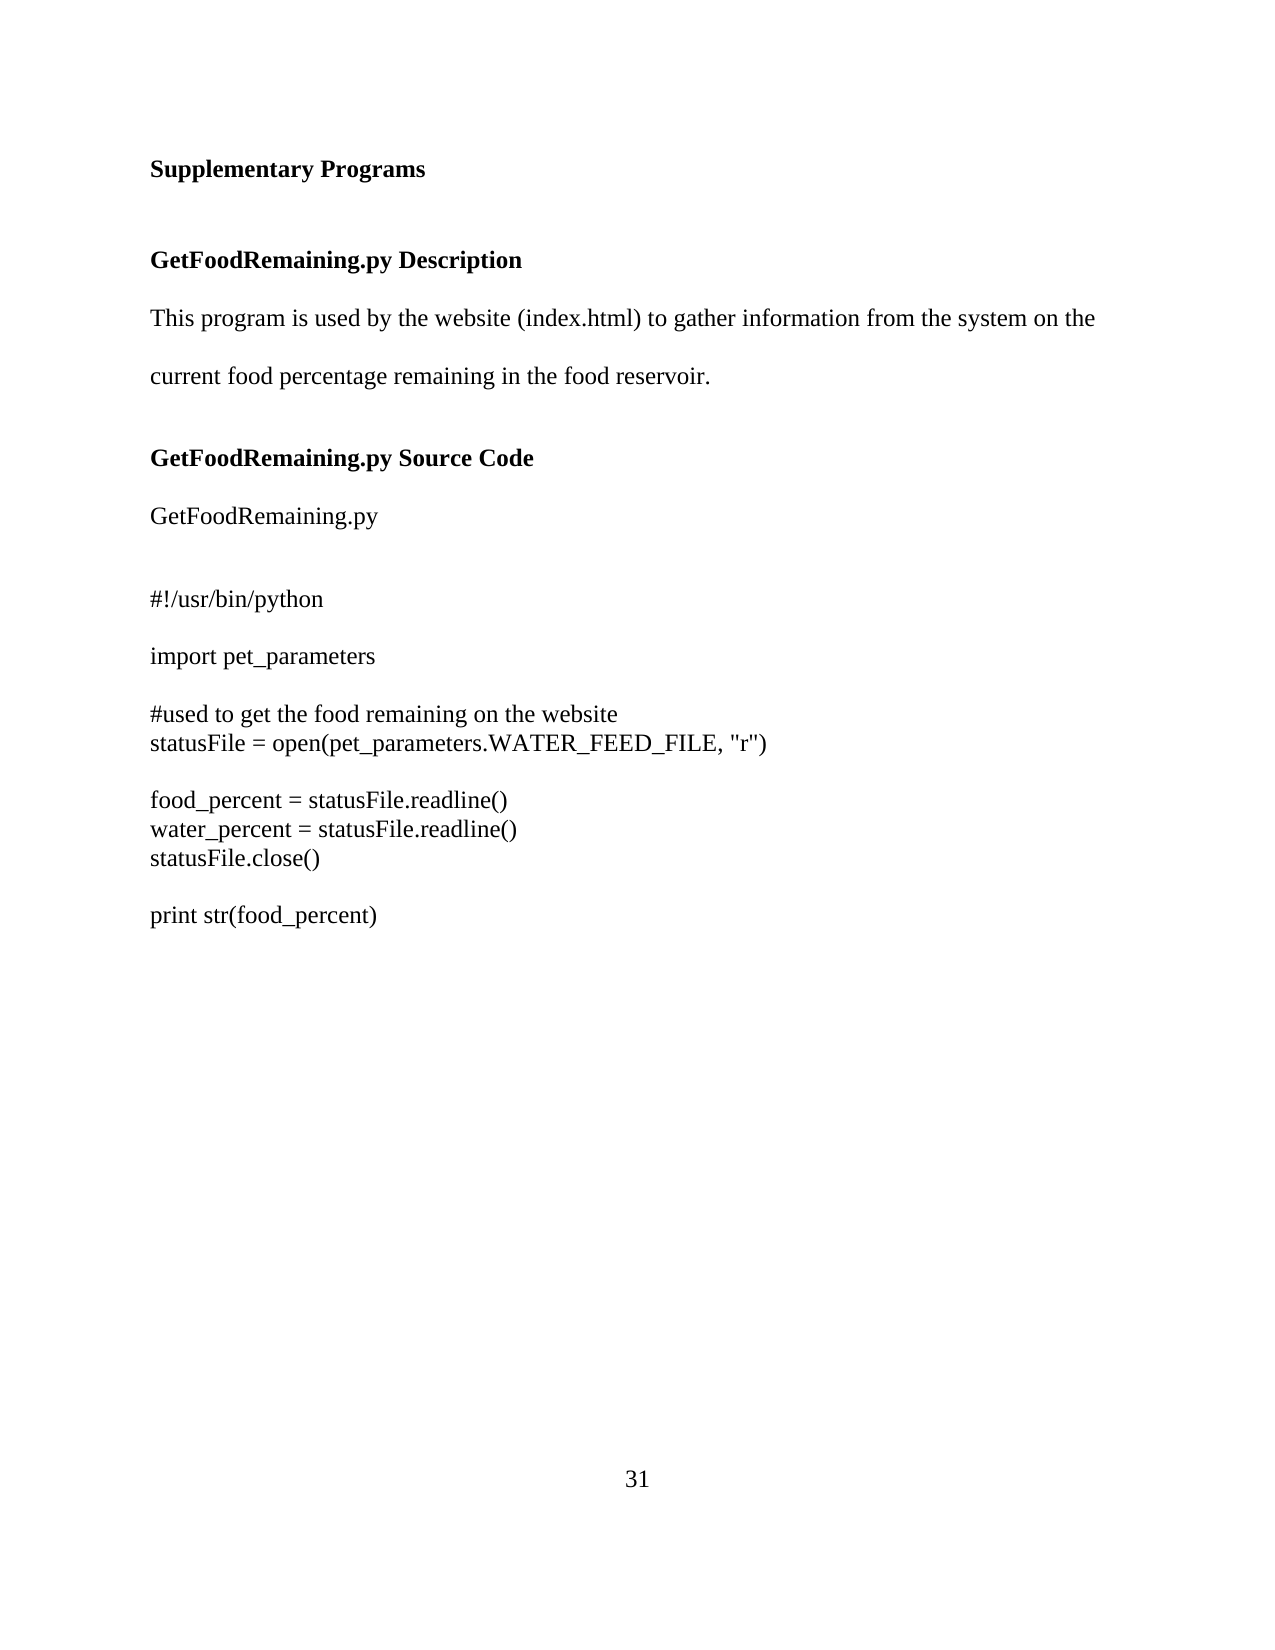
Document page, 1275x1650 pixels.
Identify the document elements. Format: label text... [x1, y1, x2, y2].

text GetFoodRemaining.py [150, 501, 1125, 530]
subtitle GetFoodRemaining.py Source Code [150, 443, 1125, 472]
text import pet_parameters [150, 641, 1125, 670]
text statusFile.close() [150, 843, 1125, 871]
text water_percent = statusFile.readline() [150, 814, 1125, 843]
text statusFile = open(pet_parameters.WATER_FEED_FILE, "r") [150, 728, 1125, 756]
subtitle GetFoodRemaining.py Description [150, 245, 1125, 274]
text food_percent = statusFile.readline() [150, 785, 1125, 814]
text print str(food_percent) [150, 900, 1125, 929]
text #!/usr/bin/python [150, 584, 1125, 613]
text This program is used by the website (index.html) to gather information from the system on the current food percentage remaining in the food reservoir. [150, 303, 1125, 389]
text Supplementary Programs [150, 154, 1125, 216]
text #used to get the food remaining on the website [150, 699, 1125, 728]
